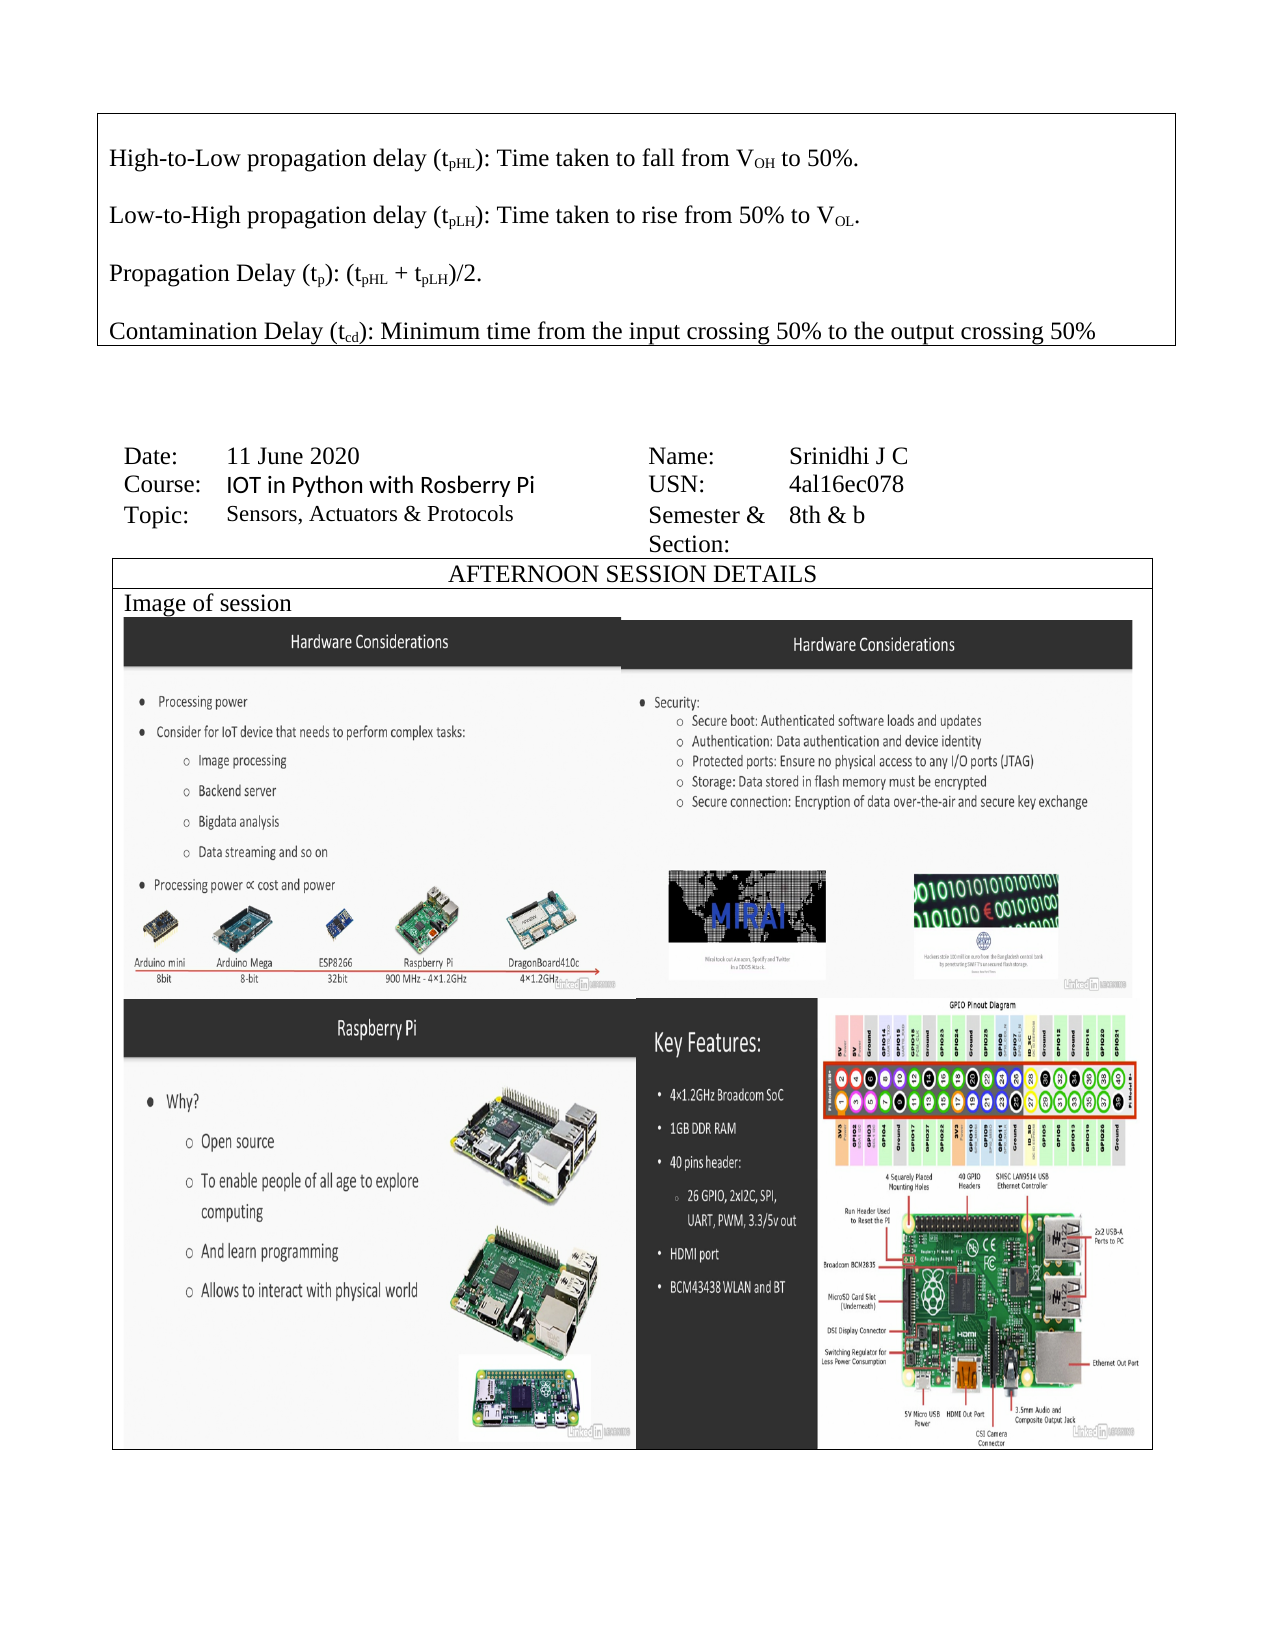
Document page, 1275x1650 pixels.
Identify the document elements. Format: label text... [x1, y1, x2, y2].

table_cell Semester & Section: [637, 500, 778, 558]
table_cell Image of session [113, 589, 1152, 1448]
table_cell Course: [113, 470, 215, 500]
picture [123, 617, 1140, 1449]
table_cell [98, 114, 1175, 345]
table_header Date: [113, 441, 215, 469]
table_header Name: [637, 441, 778, 469]
table_cell USN: [637, 470, 778, 500]
table_cell IOT in Python with Rosberry Pi [215, 470, 637, 500]
table_cell 8th & b [778, 500, 1161, 558]
table_cell Topic: [113, 500, 215, 558]
table_cell 4al16ec078 [778, 470, 1161, 500]
table_header Srinidhi J C [778, 441, 1161, 469]
table_header 11 June 2020 [215, 441, 637, 469]
table_cell Sensors, Actuators & Protocols [215, 500, 637, 558]
table_cell AFTERNOON SESSION DETAILS [113, 559, 1152, 587]
